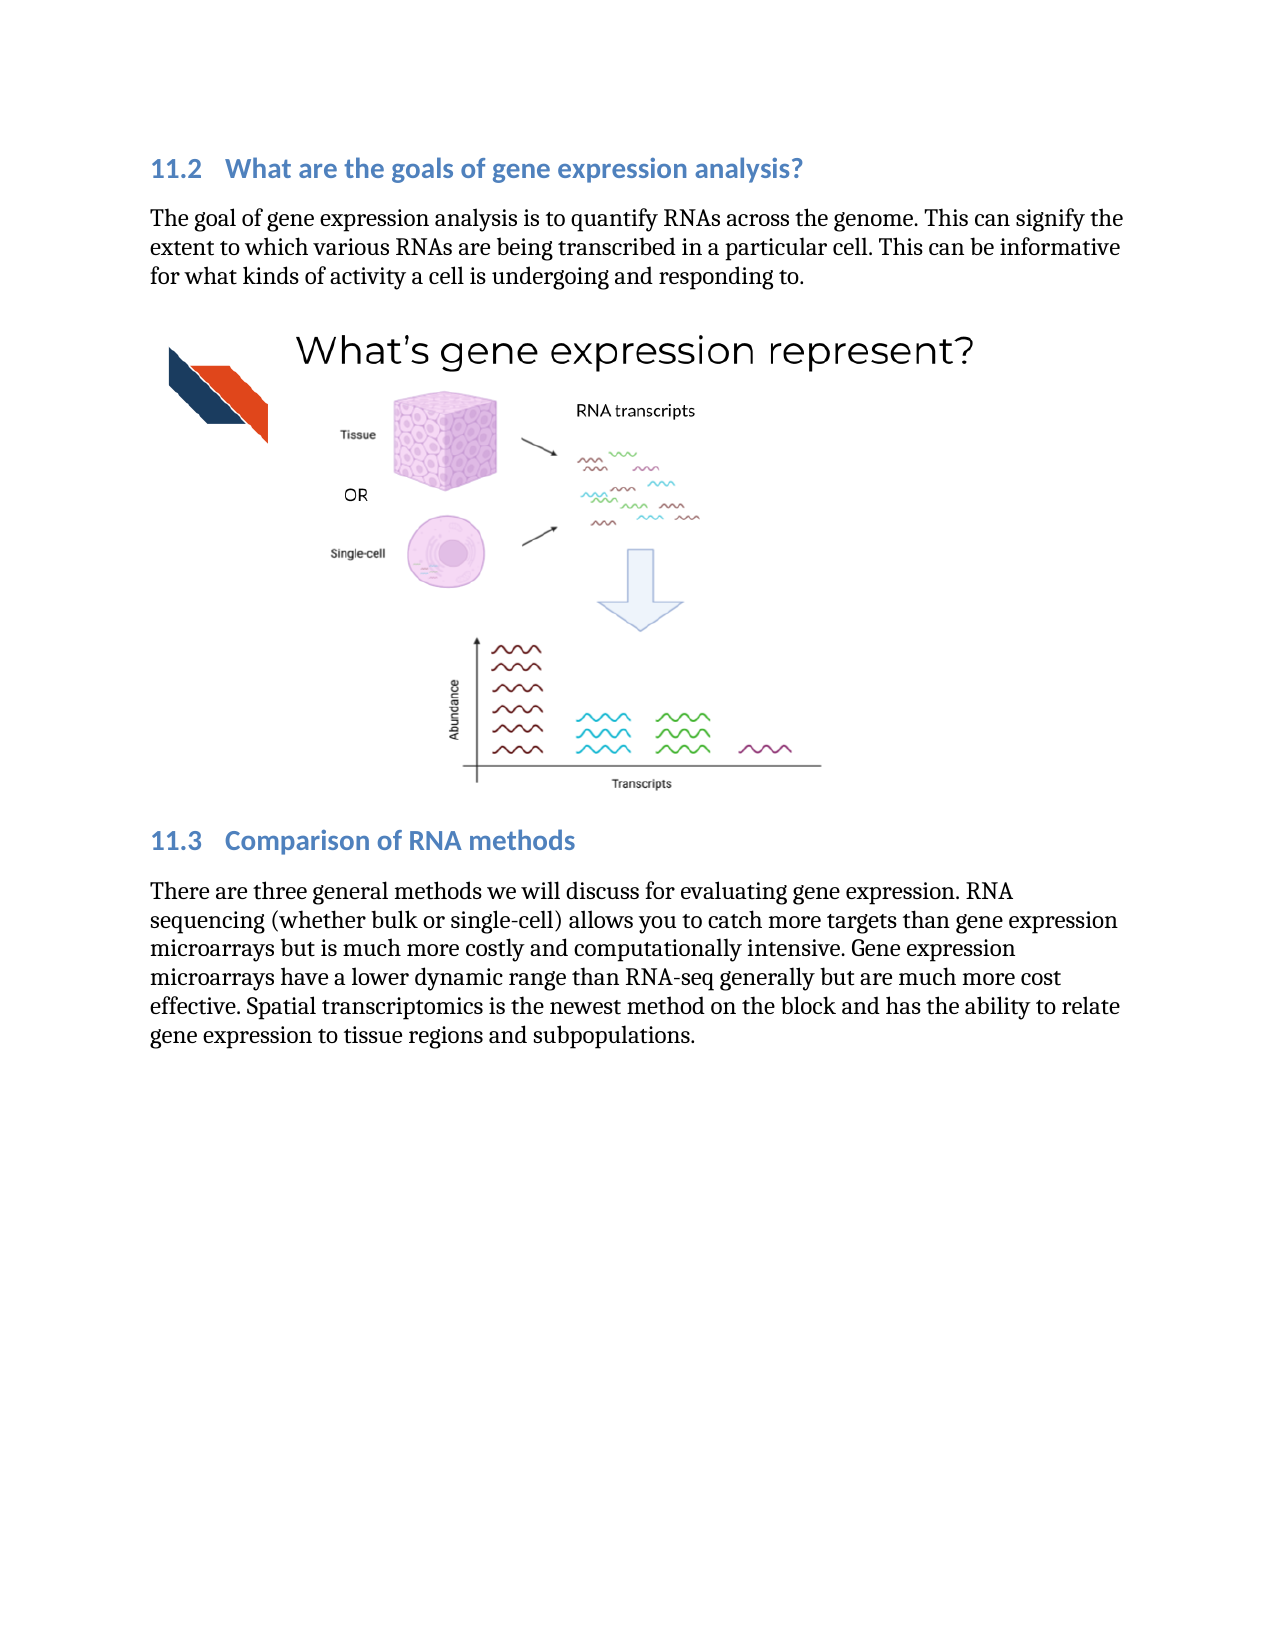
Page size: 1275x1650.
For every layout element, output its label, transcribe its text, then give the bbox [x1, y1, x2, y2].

text There are three general methods we will discuss for evaluating gene expression. RNA sequencing (whether bulk or single-cell) allows you to catch more targets than gene expression microarrays but is much more costly and computationally intensive. Gene expression microarrays have a lower dynamic range than RNA-seq generally but are much more cost effective. Spatial transcriptomics is the newest method on the block and has the ability to relate gene expression to tissue regions and subpopulations. [150, 877, 1125, 1049]
text The goal of gene expression analysis is to quantify RNAs across the genome. This can signify the extent to which various RNAs are being transcribed in a particular cell. This can be informative for what kinds of activity a cell is undergoing and responding to. [150, 204, 1125, 291]
subtitle 11.3 Comparison of RNA methods [150, 822, 1125, 858]
subtitle 11.2 What are the goals of gene expression analysis? [150, 150, 1125, 186]
picture [168, 309, 1044, 802]
